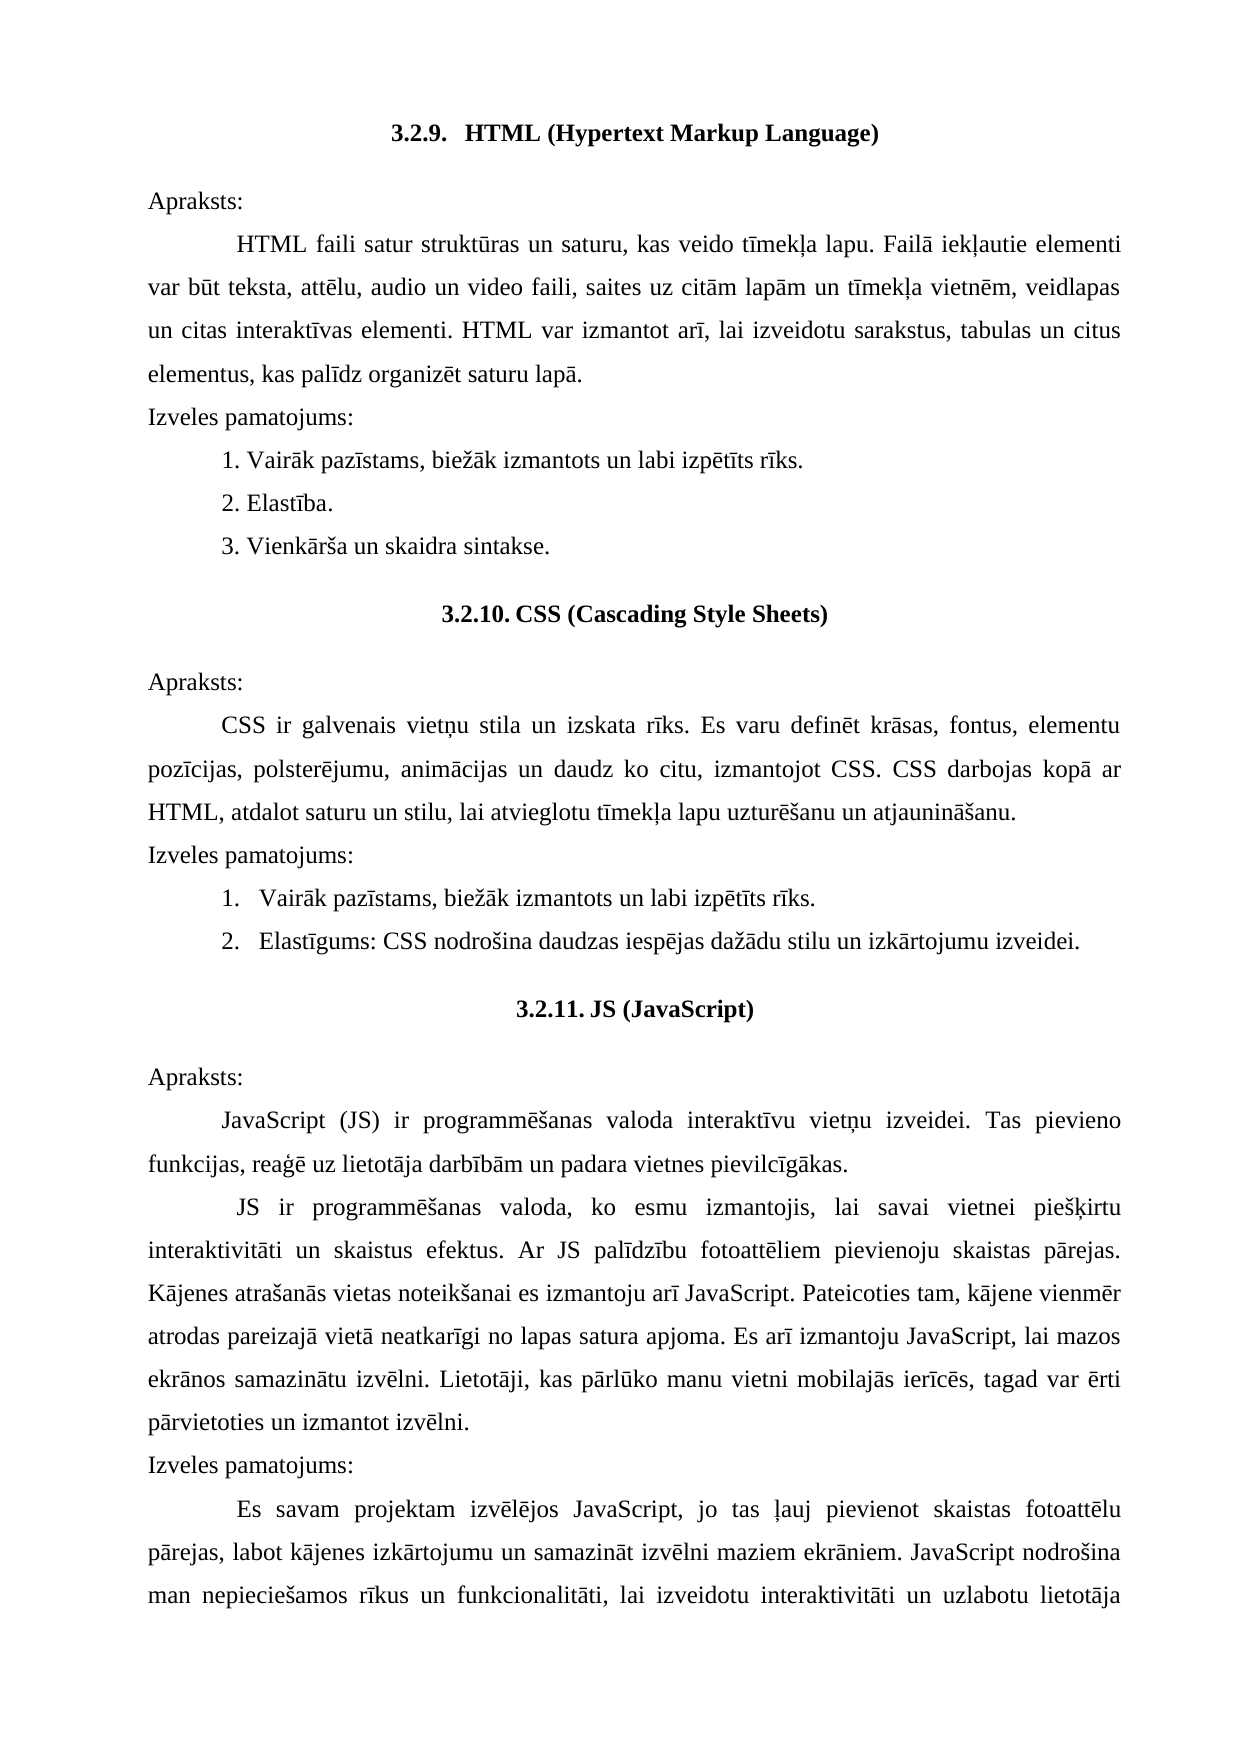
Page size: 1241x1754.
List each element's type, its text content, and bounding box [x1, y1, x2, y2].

text HTML faili satur struktūras un saturu, kas veido tīmekļa lapu. Failā iekļautie elementi var būt teksta, attēlu, audio un video faili, saites uz citām lapām un tīmekļa vietnēm, veidlapas un citas interaktīvas elementi. HTML var izmantot arī, lai izveidotu sarakstus, tabulas un citus elementus, kas palīdz organizēt saturu lapā. [148, 229, 1122, 387]
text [148, 1494, 1122, 1609]
subtitle HTML (Hypertext Markup Language) [148, 118, 1122, 147]
list Elastīgums: CSS nodrošina daudzas iespējas dažādu stilu un izkārtojumu izveidei. [221, 926, 1122, 955]
text JavaScript (JS) ir programmēšanas valoda interaktīvu vietņu izveidei. Tas pievieno funkcijas, reaģē uz lietotāja darbībām un padara vietnes pievilcīgākas. [148, 1106, 1122, 1177]
text 1. Vairāk pazīstams, biežāk izmantots un labi izpētīts rīks. [221, 445, 1122, 474]
text 3. Vienkārša un skaidra sintakse. [221, 531, 1122, 560]
subtitle JS (JavaScript) [148, 994, 1122, 1023]
text JS ir programmēšanas valoda, ko esmu izmantojis, lai savai vietnei piešķirtu interaktivitāti un skaistus efektus. Ar JS palīdzību fotoattēliem pievienoju skaistas pārejas. Kājenes atrašanās vietas noteikšanai es izmantoju arī JavaScript. Pateicoties tam, kājene vienmēr atrodas pareizajā vietā neatkarīgi no lapas satura apjoma. Es arī izmantoju JavaScript, lai mazos ekrānos samazinātu izvēlni. Lietotāji, kas pārlūko manu vietni mobilajās ierīcēs, tagad var ērti pārvietoties un izmantot izvēlni. [148, 1192, 1122, 1436]
text Izveles pamatojums: [148, 840, 1122, 869]
text Apraksts: [148, 1062, 1122, 1091]
list Vairāk pazīstams, biežāk izmantots un labi izpētīts rīks. [221, 883, 1122, 912]
text CSS ir galvenais vietņu stila un izskata rīks. Es varu definēt krāsas, fontus, elementu pozīcijas, polsterējumu, animācijas un daudz ko citu, izmantojot CSS. CSS darbojas kopā ar HTML, atdalot saturu un stilu, lai atvieglotu tīmekļa lapu uzturēšanu un atjaunināšanu. [148, 711, 1122, 826]
text Izveles pamatojums: [148, 402, 1122, 431]
text 2. Elastība. [221, 488, 1122, 517]
subtitle CSS (Cascading Style Sheets) [148, 599, 1122, 628]
text Izveles pamatojums: [148, 1451, 1122, 1479]
text Apraksts: [148, 186, 1122, 215]
text Apraksts: [148, 667, 1122, 696]
